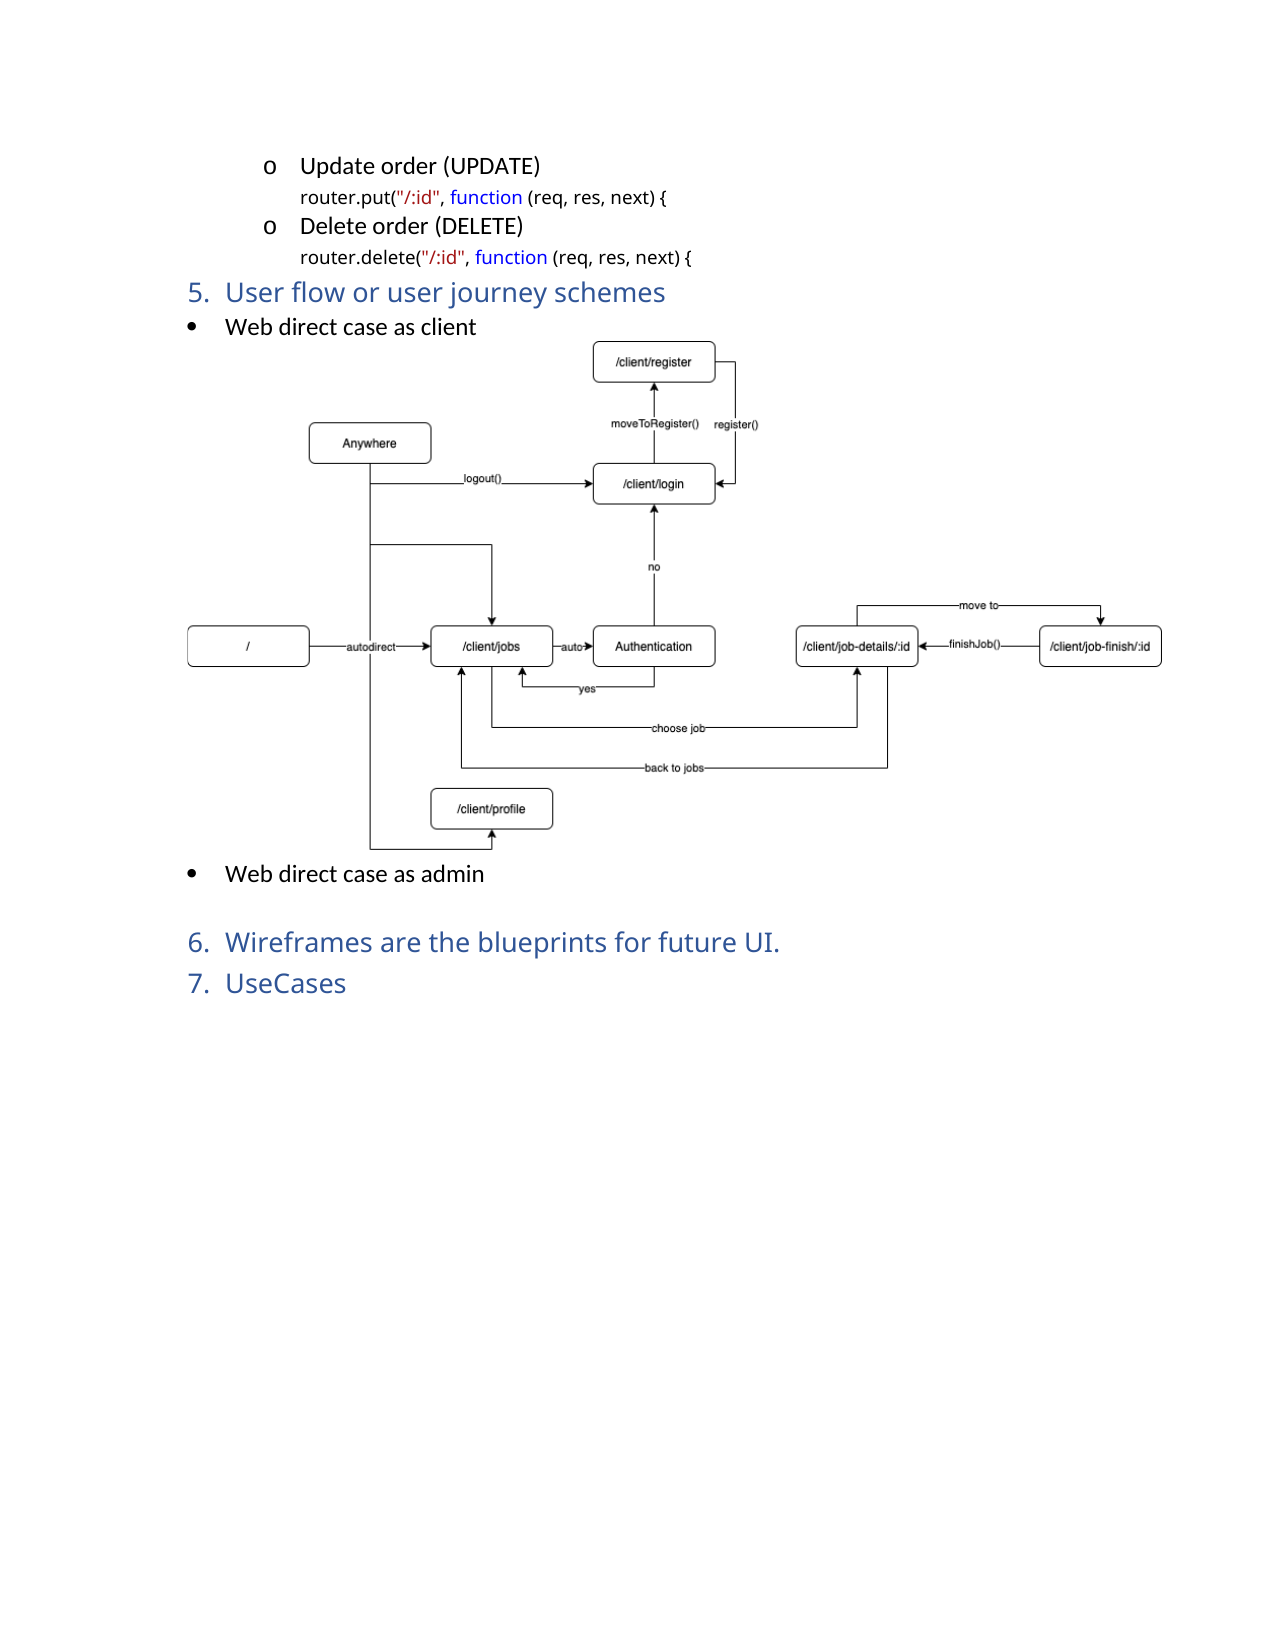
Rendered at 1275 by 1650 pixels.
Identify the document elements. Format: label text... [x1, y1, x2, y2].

list Web direct case as client [187, 311, 1125, 341]
subtitle Wireframes are the blueprints for future UI. [187, 923, 1125, 960]
picture [187, 341, 1163, 859]
subtitle UseCases [187, 964, 1125, 1001]
list Delete order (DELETE) [262, 210, 1125, 242]
list Update order (UPDATE) [262, 150, 1125, 182]
subtitle User flow or user journey schemes [187, 274, 1125, 311]
text router.delete("/:id", function (req, res, next) { [225, 242, 1125, 270]
list Web direct case as admin [187, 859, 1125, 889]
text router.put("/:id", function (req, res, next) { [225, 182, 1125, 210]
